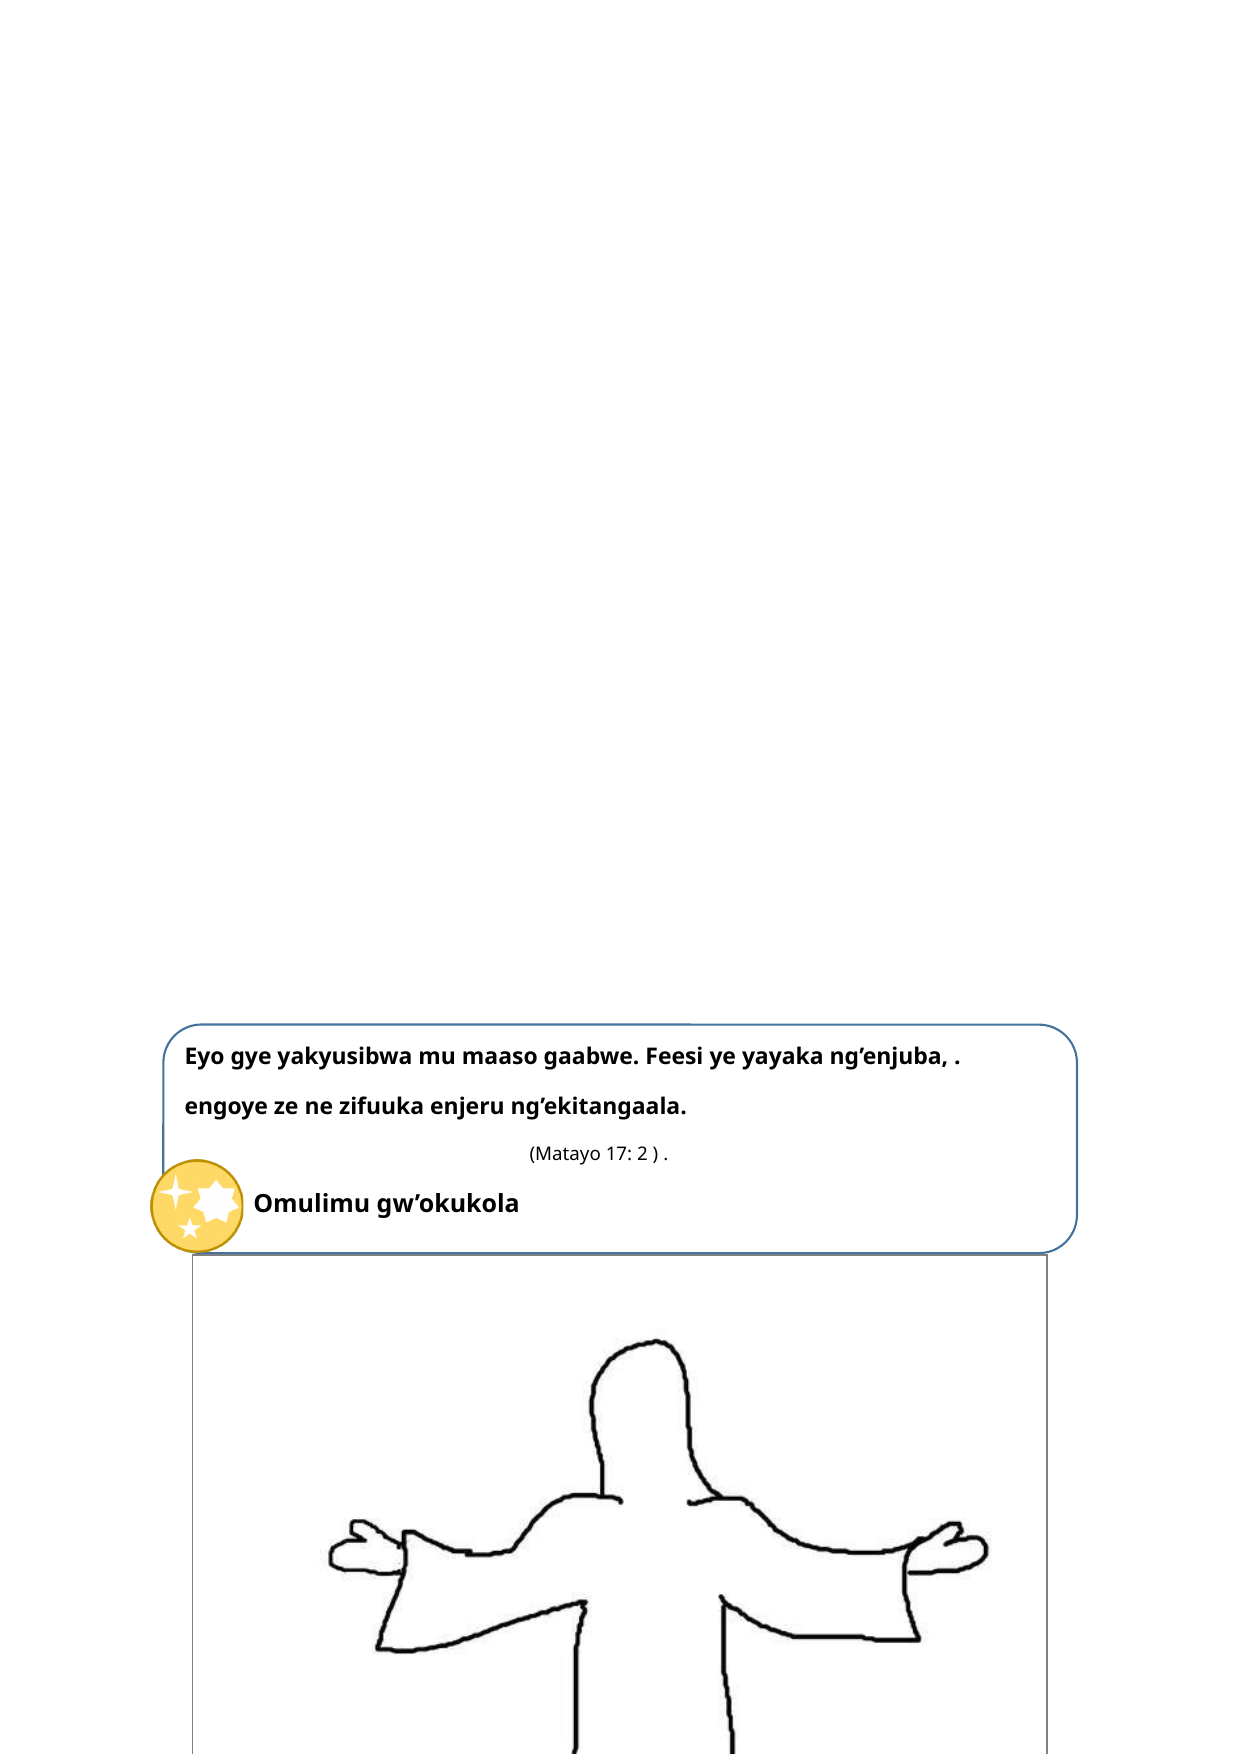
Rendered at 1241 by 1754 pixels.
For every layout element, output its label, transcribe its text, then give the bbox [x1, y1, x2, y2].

text Eyo gye yakyusibwa mu maaso gaabwe. Feesi ye yayaka ng’enjuba, . [150, 1040, 1090, 1071]
text (Matayo 17: 2 ) . [150, 1141, 1090, 1166]
text engoye ze ne zifuuka enjeru ng’ekitangaala. [150, 1090, 1090, 1121]
picture [150, 1159, 244, 1253]
text Omulimu gw’okukola [244, 1185, 1090, 1219]
picture [193, 1256, 1046, 1754]
